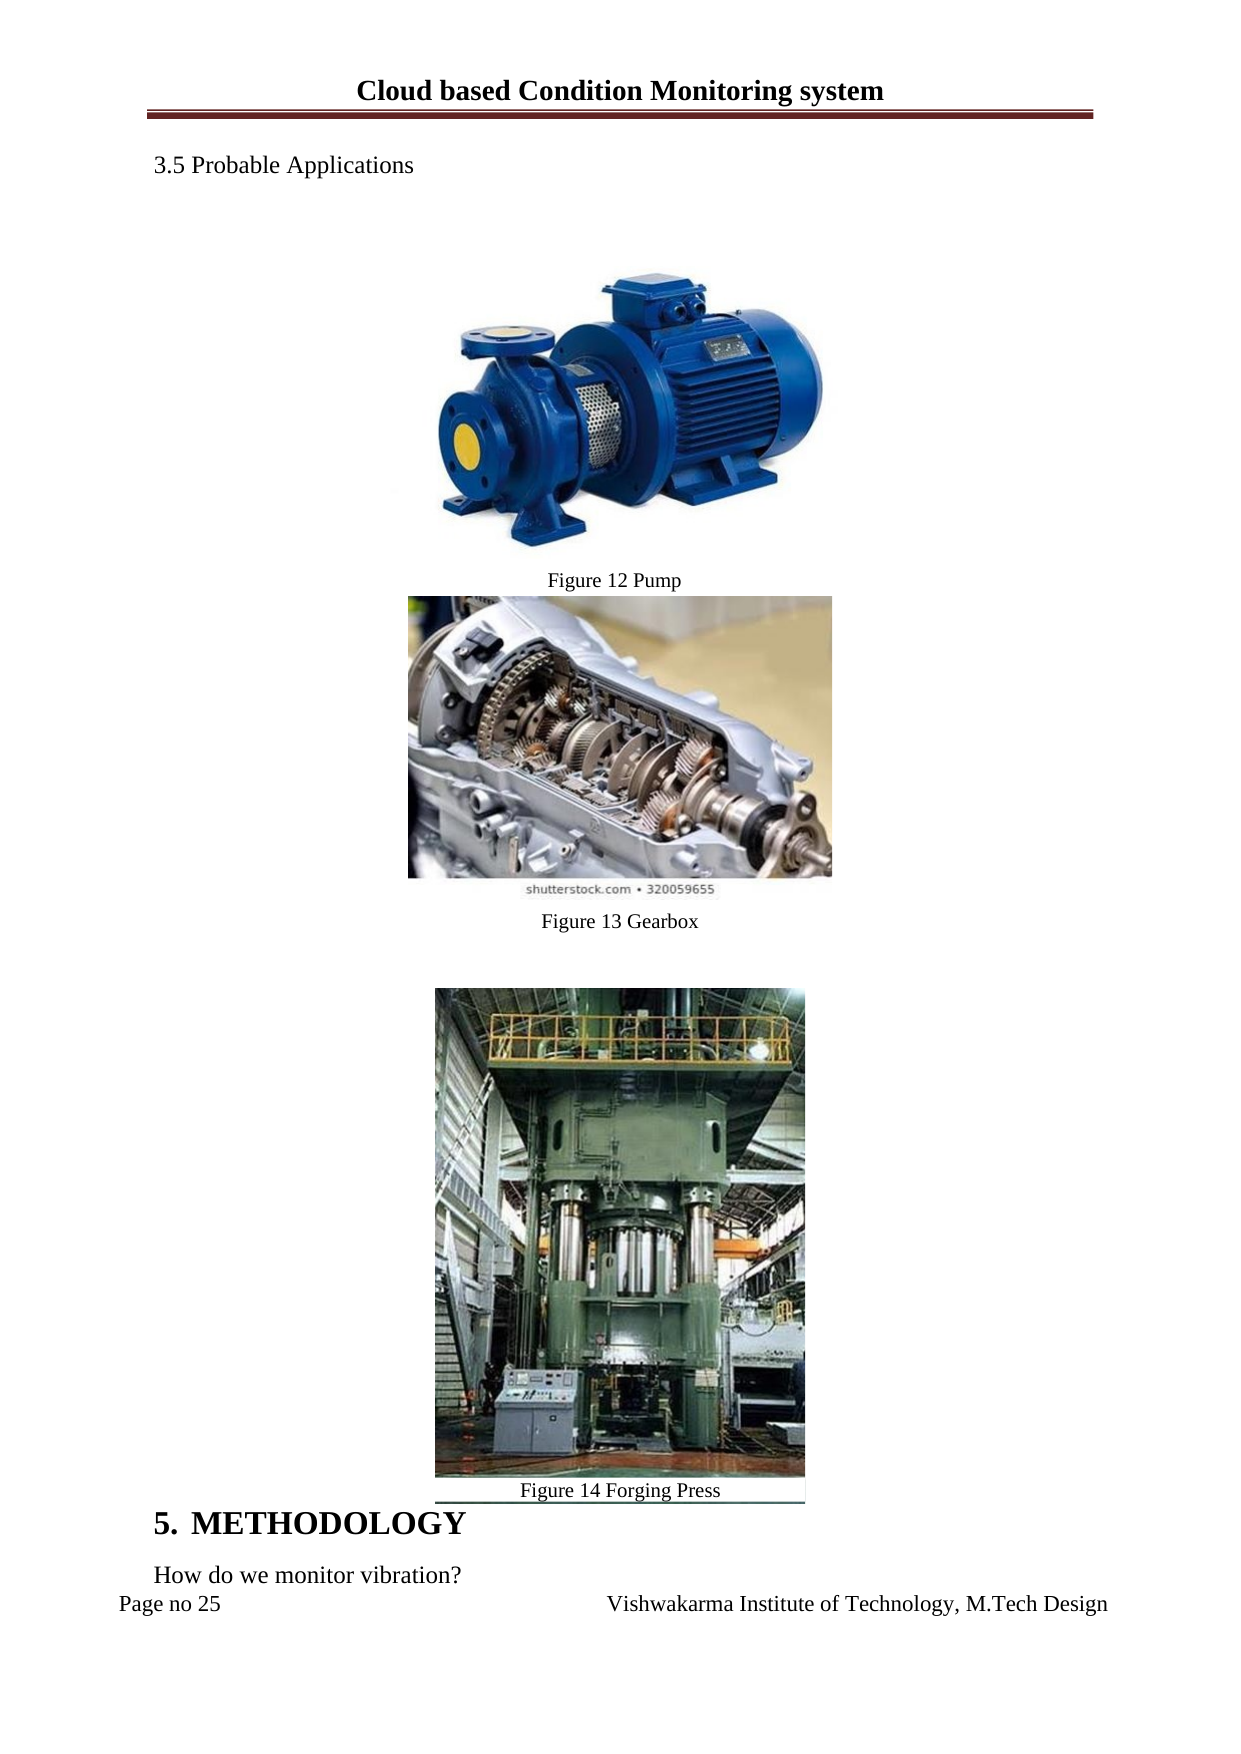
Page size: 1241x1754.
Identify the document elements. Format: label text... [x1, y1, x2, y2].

subtitle 3.5 Probable Applications [119, 151, 1136, 179]
picture [435, 988, 805, 1477]
picture [390, 266, 839, 559]
picture [408, 596, 833, 900]
text How do we monitor vibration? [119, 1561, 1136, 1589]
